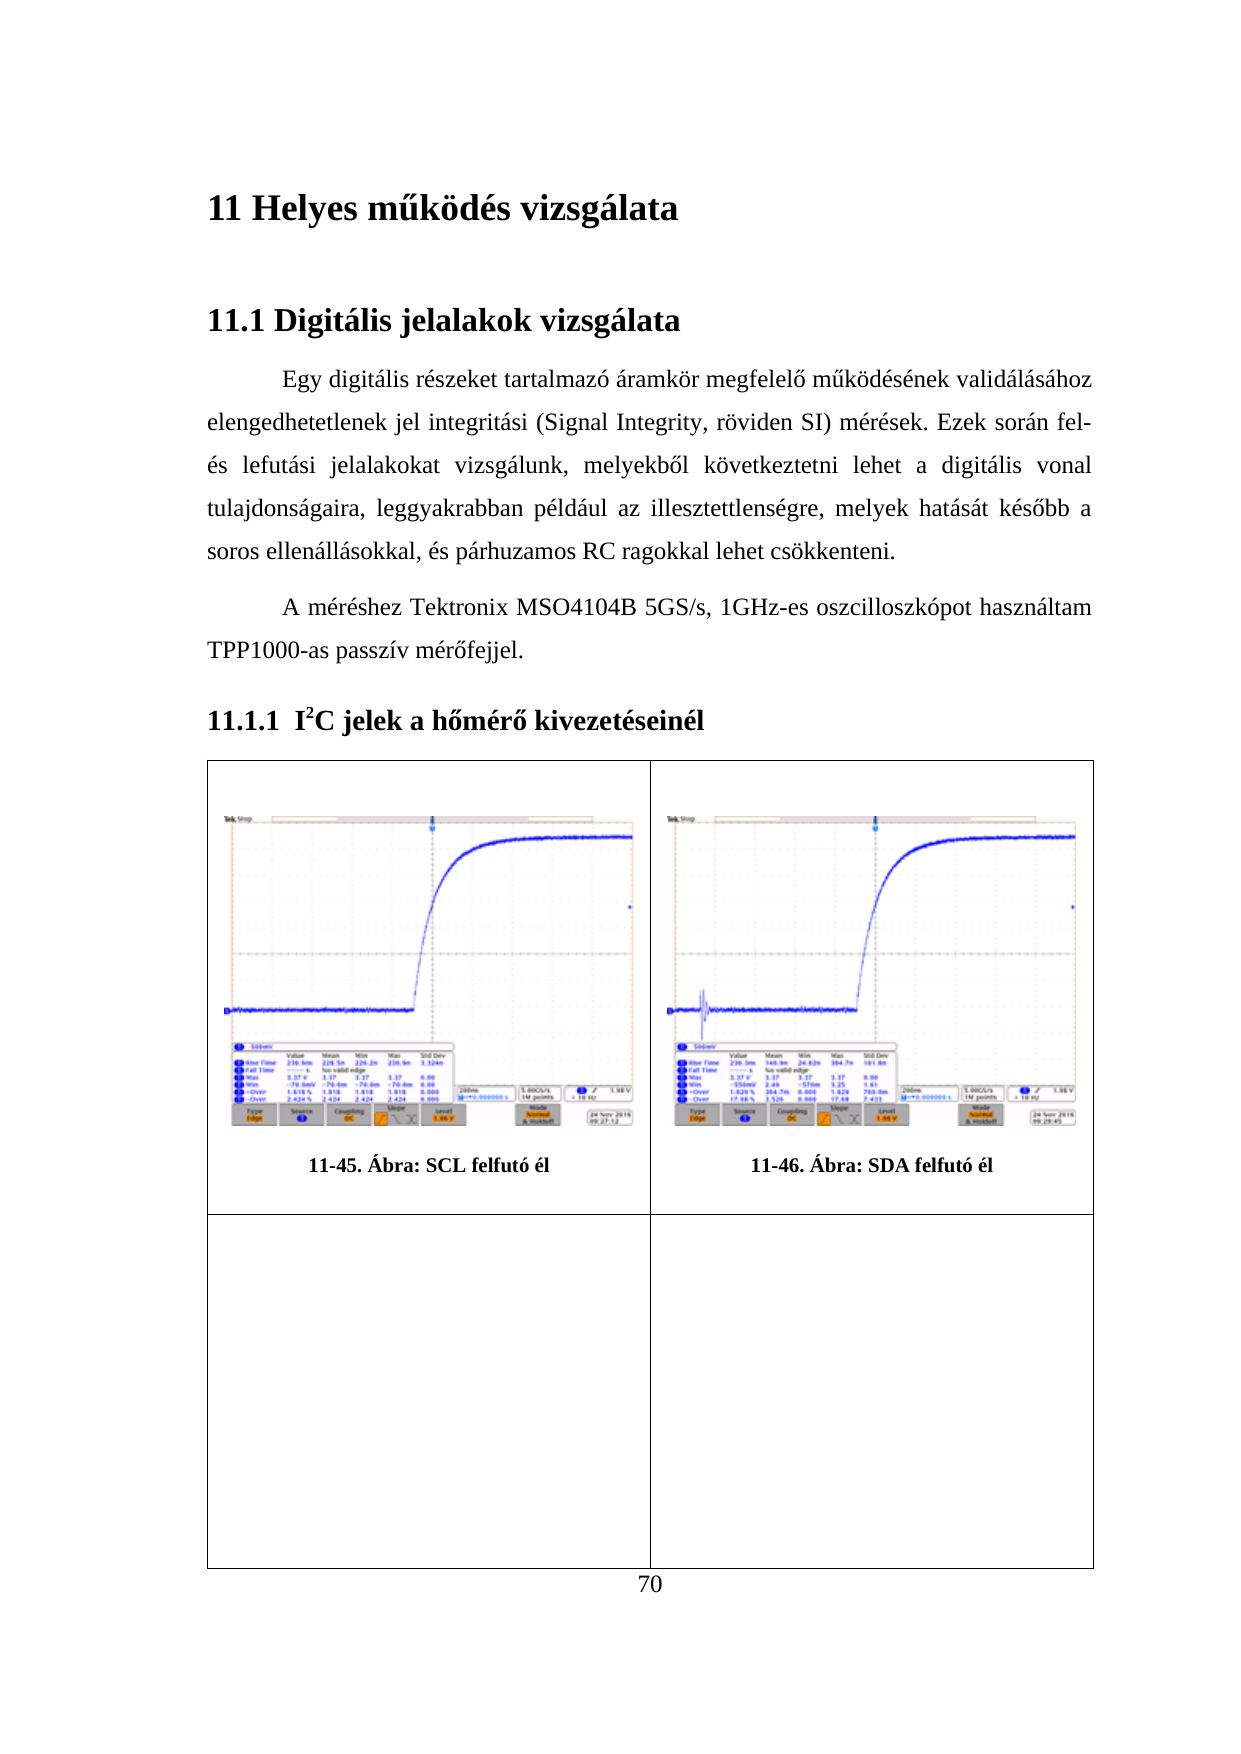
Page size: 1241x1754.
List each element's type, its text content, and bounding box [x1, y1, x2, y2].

picture [667, 816, 1077, 1126]
subtitle Digitális jelalakok vizsgálata [207, 300, 1092, 338]
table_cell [651, 1215, 1093, 1568]
subtitle I2C jelek a hőmérő kivezetéseinél [207, 703, 1092, 737]
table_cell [208, 1215, 650, 1568]
subtitle Helyes működés vizsgálata [207, 185, 1092, 228]
picture [224, 816, 634, 1126]
text Egy digitális részeket tartalmazó áramkör megfelelő működésének validálásához elengedhetetlenek jel integritási (Signal Integrity, röviden SI) mérések. Ezek során fel- és lefutási jelalakokat vizsgálunk, melyekből következtetni lehet a digitális vonal tulajdonságaira, leggyakrabban például az illesztettlenségre, melyek hatását később a soros ellenállásokkal, és párhuzamos RC ragokkal lehet csökkenteni. [207, 364, 1092, 565]
text A méréshez Tektronix MSO4104B 5GS/s, 1GHz-es oszcilloszkópot használtam TPP1000-as passzív mérőfejjel. [207, 592, 1092, 664]
